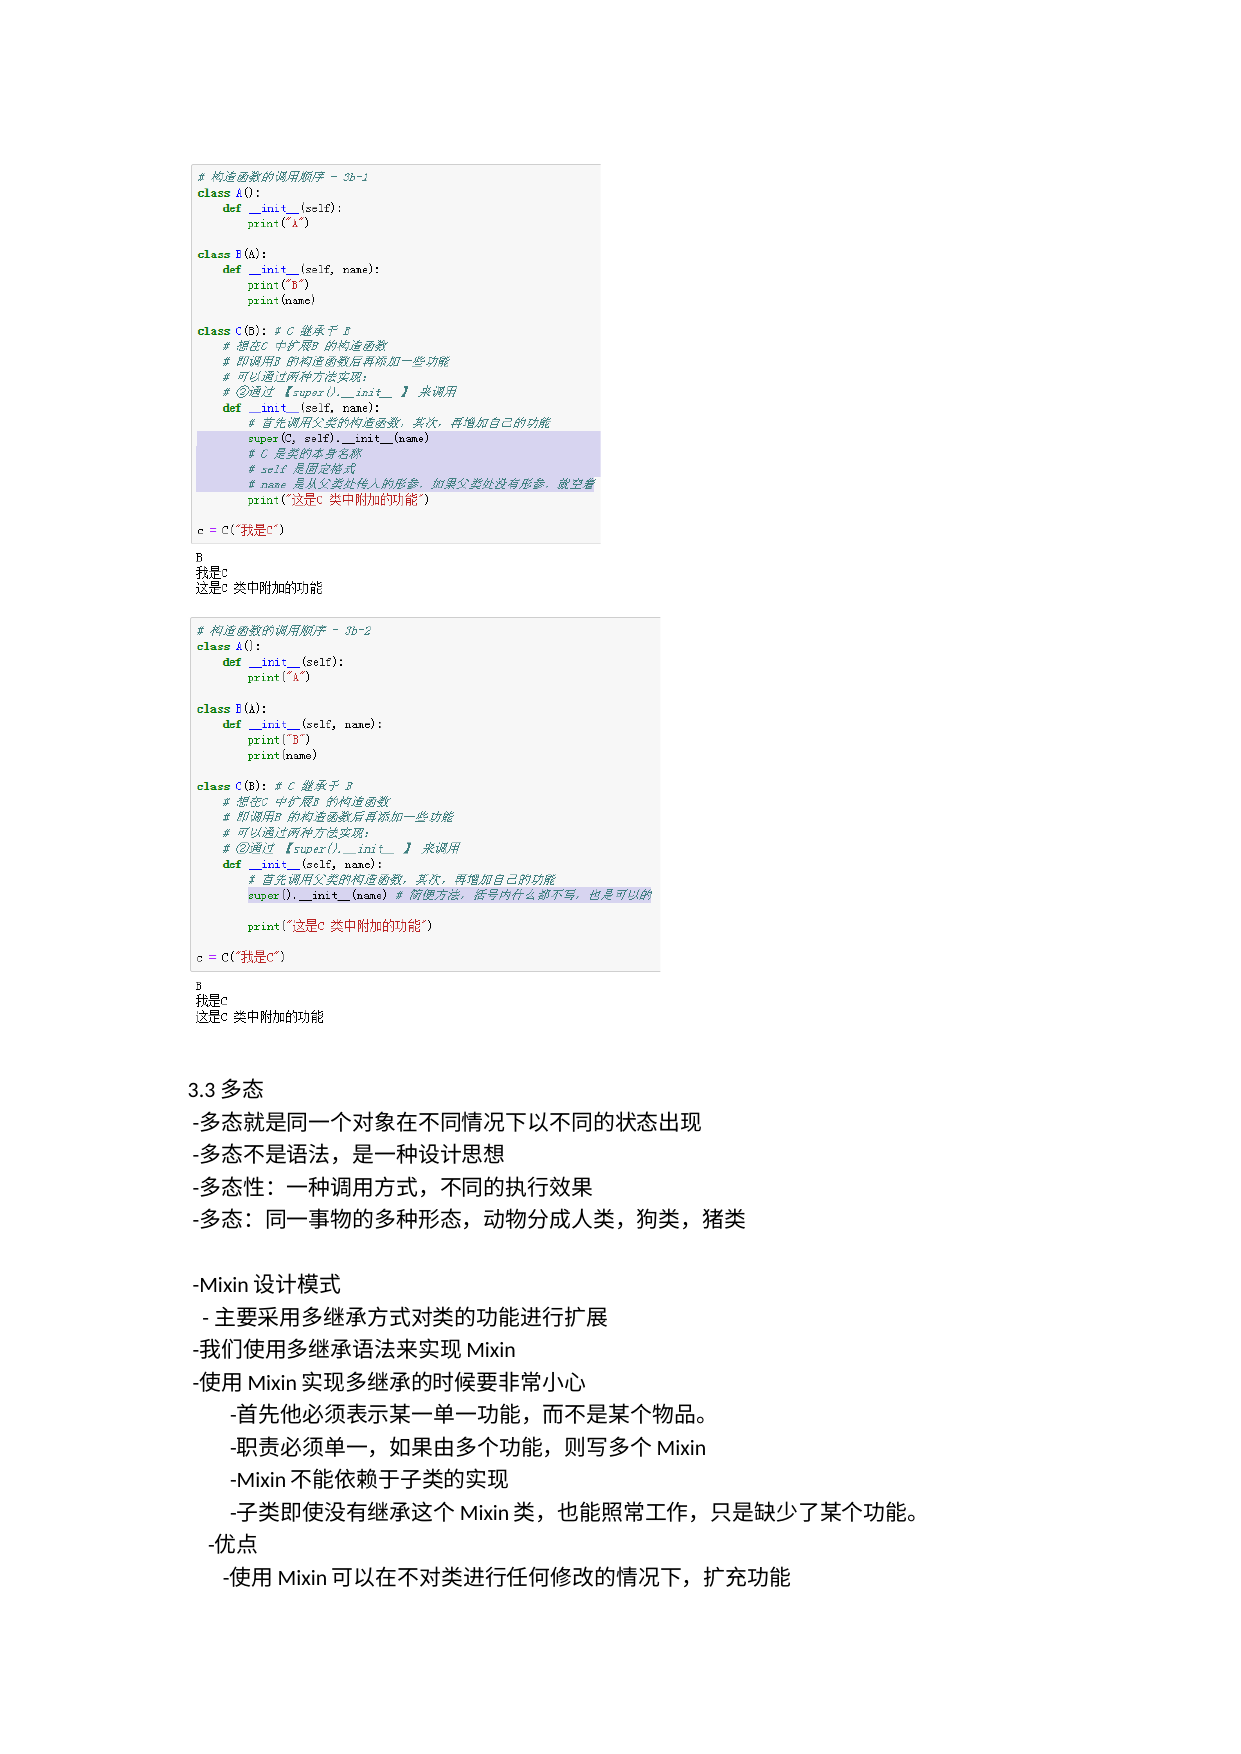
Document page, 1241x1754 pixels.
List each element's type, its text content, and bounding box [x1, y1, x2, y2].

text -多态性：一种调用方式，不同的执行效果 [187, 1169, 1053, 1202]
text -职责必须单一，如果由多个功能，则写多个Mixin [187, 1429, 1053, 1462]
text -使用Mixin可以在不对类进行任何修改的情况下，扩充功能 [187, 1559, 1053, 1592]
text - 主要采用多继承方式对类的功能进行扩展 [187, 1299, 1053, 1332]
text -子类即使没有继承这个Mixin类，也能照常工作，只是缺少了某个功能。 [187, 1494, 1053, 1527]
text -首先他必须表示某一单一功能，而不是某个物品。 [187, 1397, 1053, 1429]
text 3.3 多态 [187, 1072, 1053, 1104]
picture [187, 162, 601, 599]
text -多态：同一事物的多种形态，动物分成人类，狗类，猪类 [187, 1202, 1053, 1234]
text -使用Mixin实现多继承的时候要非常小心 [187, 1364, 1053, 1397]
text -Mixin不能依赖于子类的实现 [187, 1462, 1053, 1494]
text -优点 [187, 1527, 1053, 1559]
picture [187, 617, 661, 1026]
text -多态就是同一个对象在不同情况下以不同的状态出现 [187, 1104, 1053, 1137]
text -Mixin设计模式 [187, 1267, 1053, 1299]
text -多态不是语法，是一种设计思想 [187, 1137, 1053, 1169]
text -我们使用多继承语法来实现Mixin [187, 1332, 1053, 1364]
